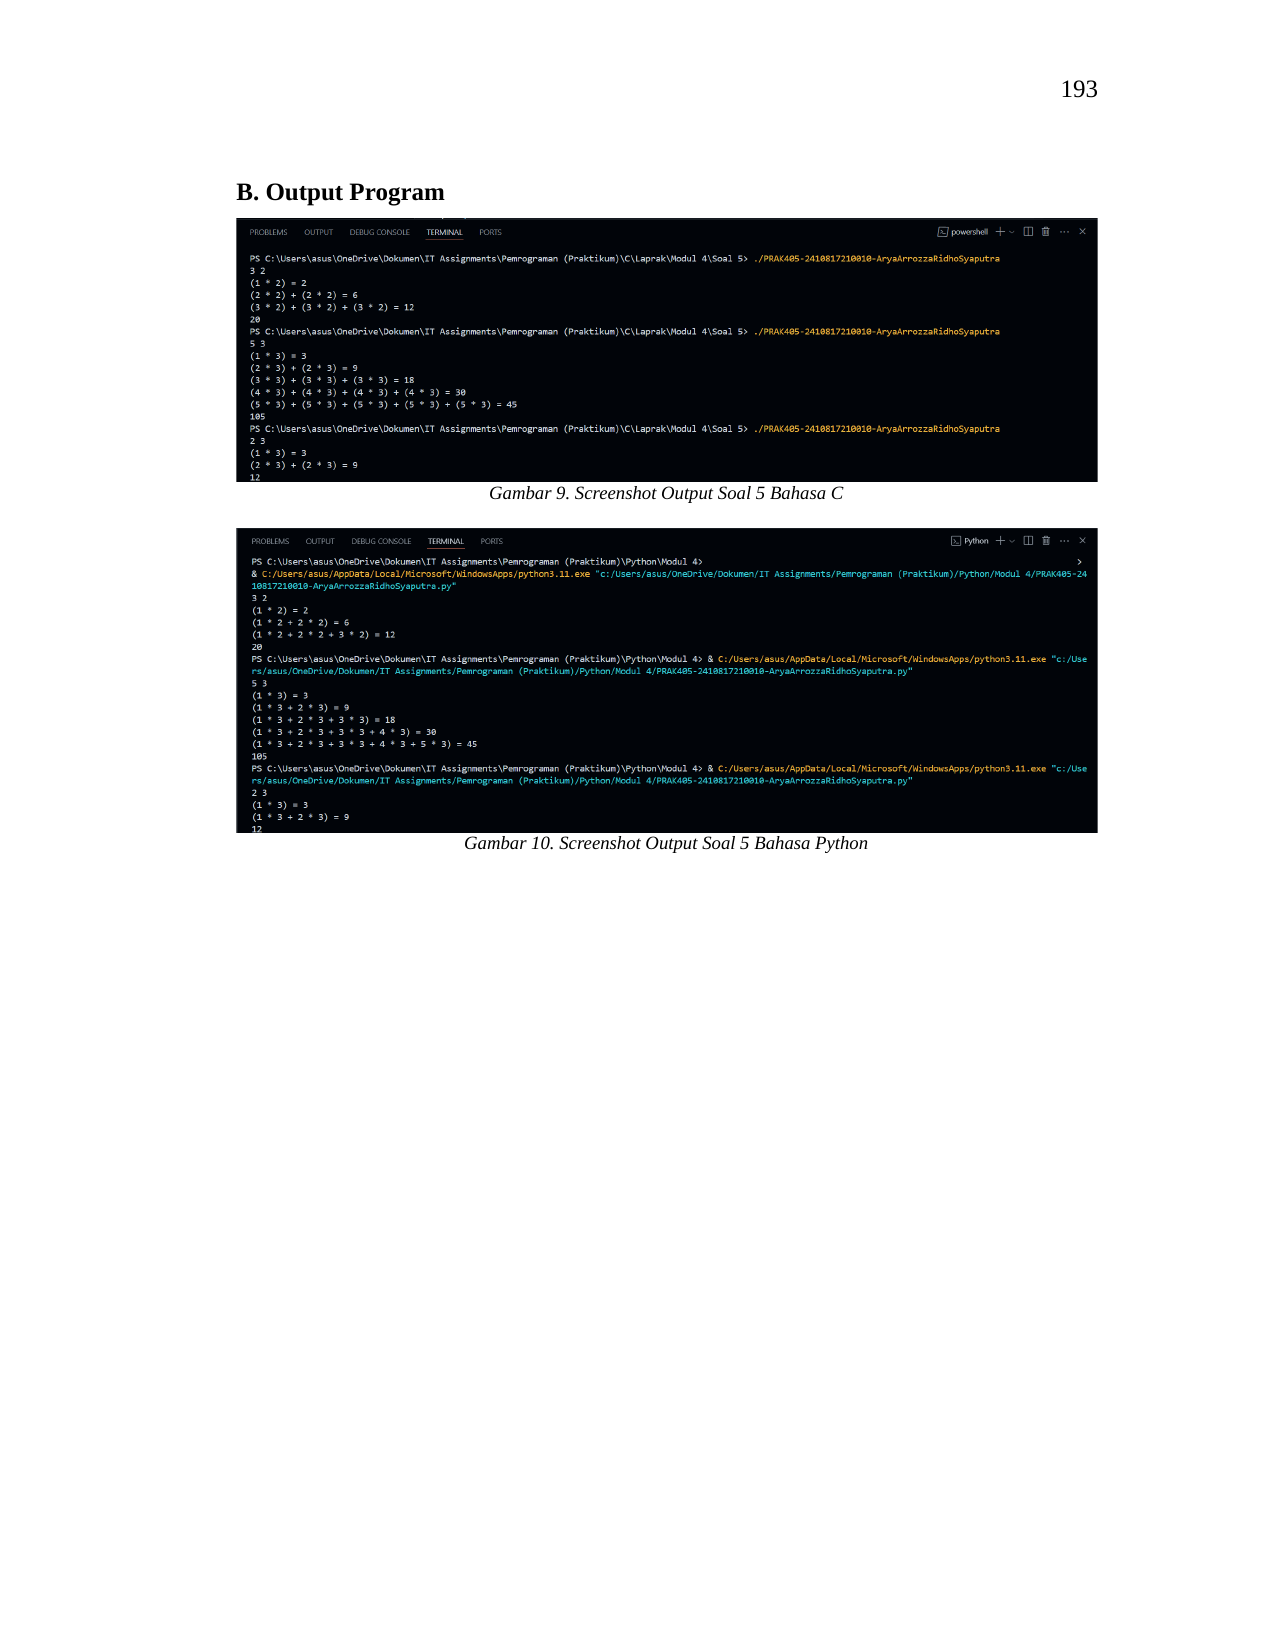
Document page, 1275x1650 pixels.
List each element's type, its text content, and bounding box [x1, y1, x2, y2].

picture [236, 218, 1098, 482]
subtitle B. Output Program [236, 177, 1098, 206]
text Gambar 10. Screenshot Output Soal 5 Bahasa Python [236, 833, 1098, 854]
picture [236, 528, 1098, 833]
text Gambar 9. Screenshot Output Soal 5 Bahasa C [236, 482, 1098, 504]
